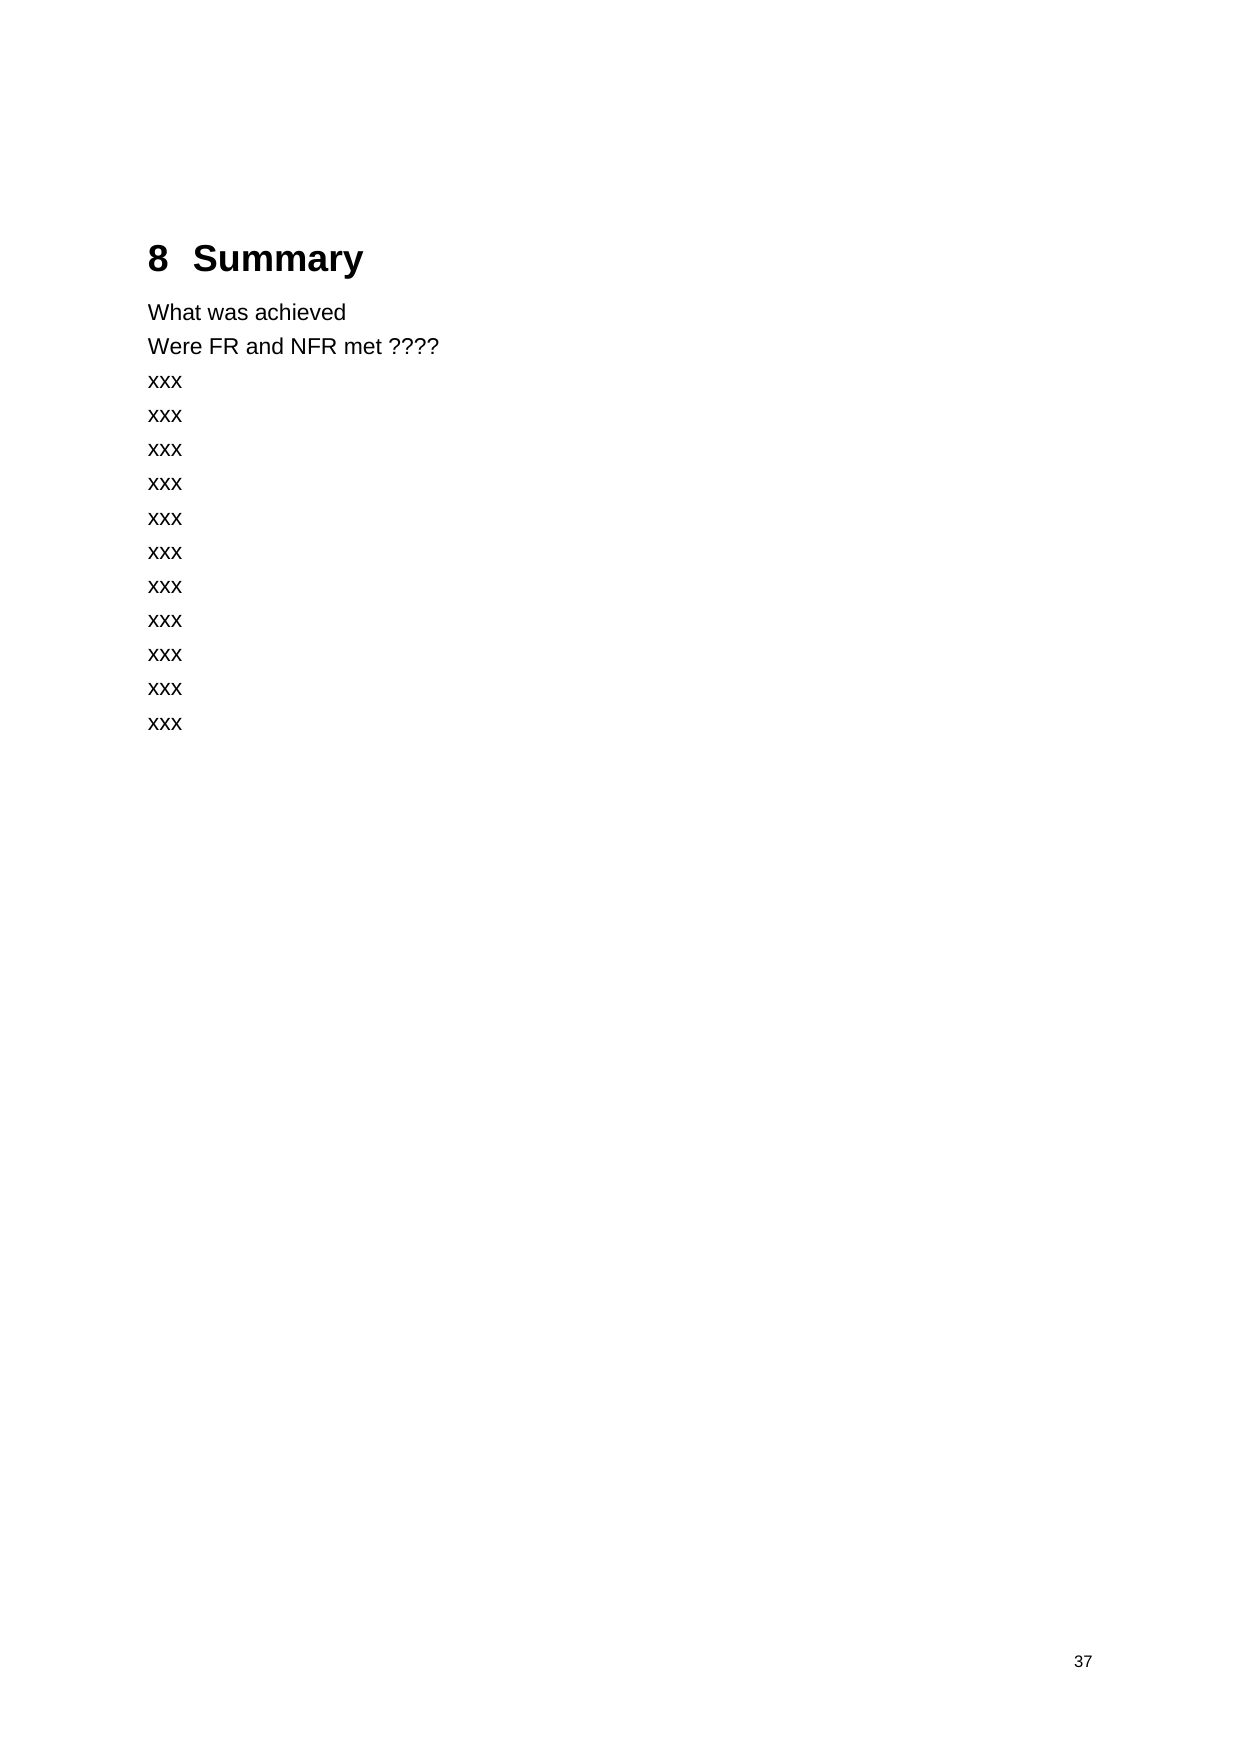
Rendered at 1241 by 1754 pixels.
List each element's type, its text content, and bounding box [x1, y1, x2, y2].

text xxx [148, 401, 1092, 427]
text xxx [148, 538, 1092, 564]
text What was achieved [148, 298, 1092, 325]
text xxx [148, 674, 1092, 701]
text xxx [148, 435, 1092, 462]
text xxx [148, 640, 1092, 667]
text xxx [148, 367, 1092, 393]
text Were FR and NFR met ???? [148, 333, 1092, 359]
text xxx [148, 503, 1092, 530]
text xxx [148, 606, 1092, 632]
text xxx [148, 572, 1092, 598]
text xxx [148, 708, 1092, 735]
text xxx [148, 469, 1092, 496]
subtitle Summary [148, 236, 1092, 279]
